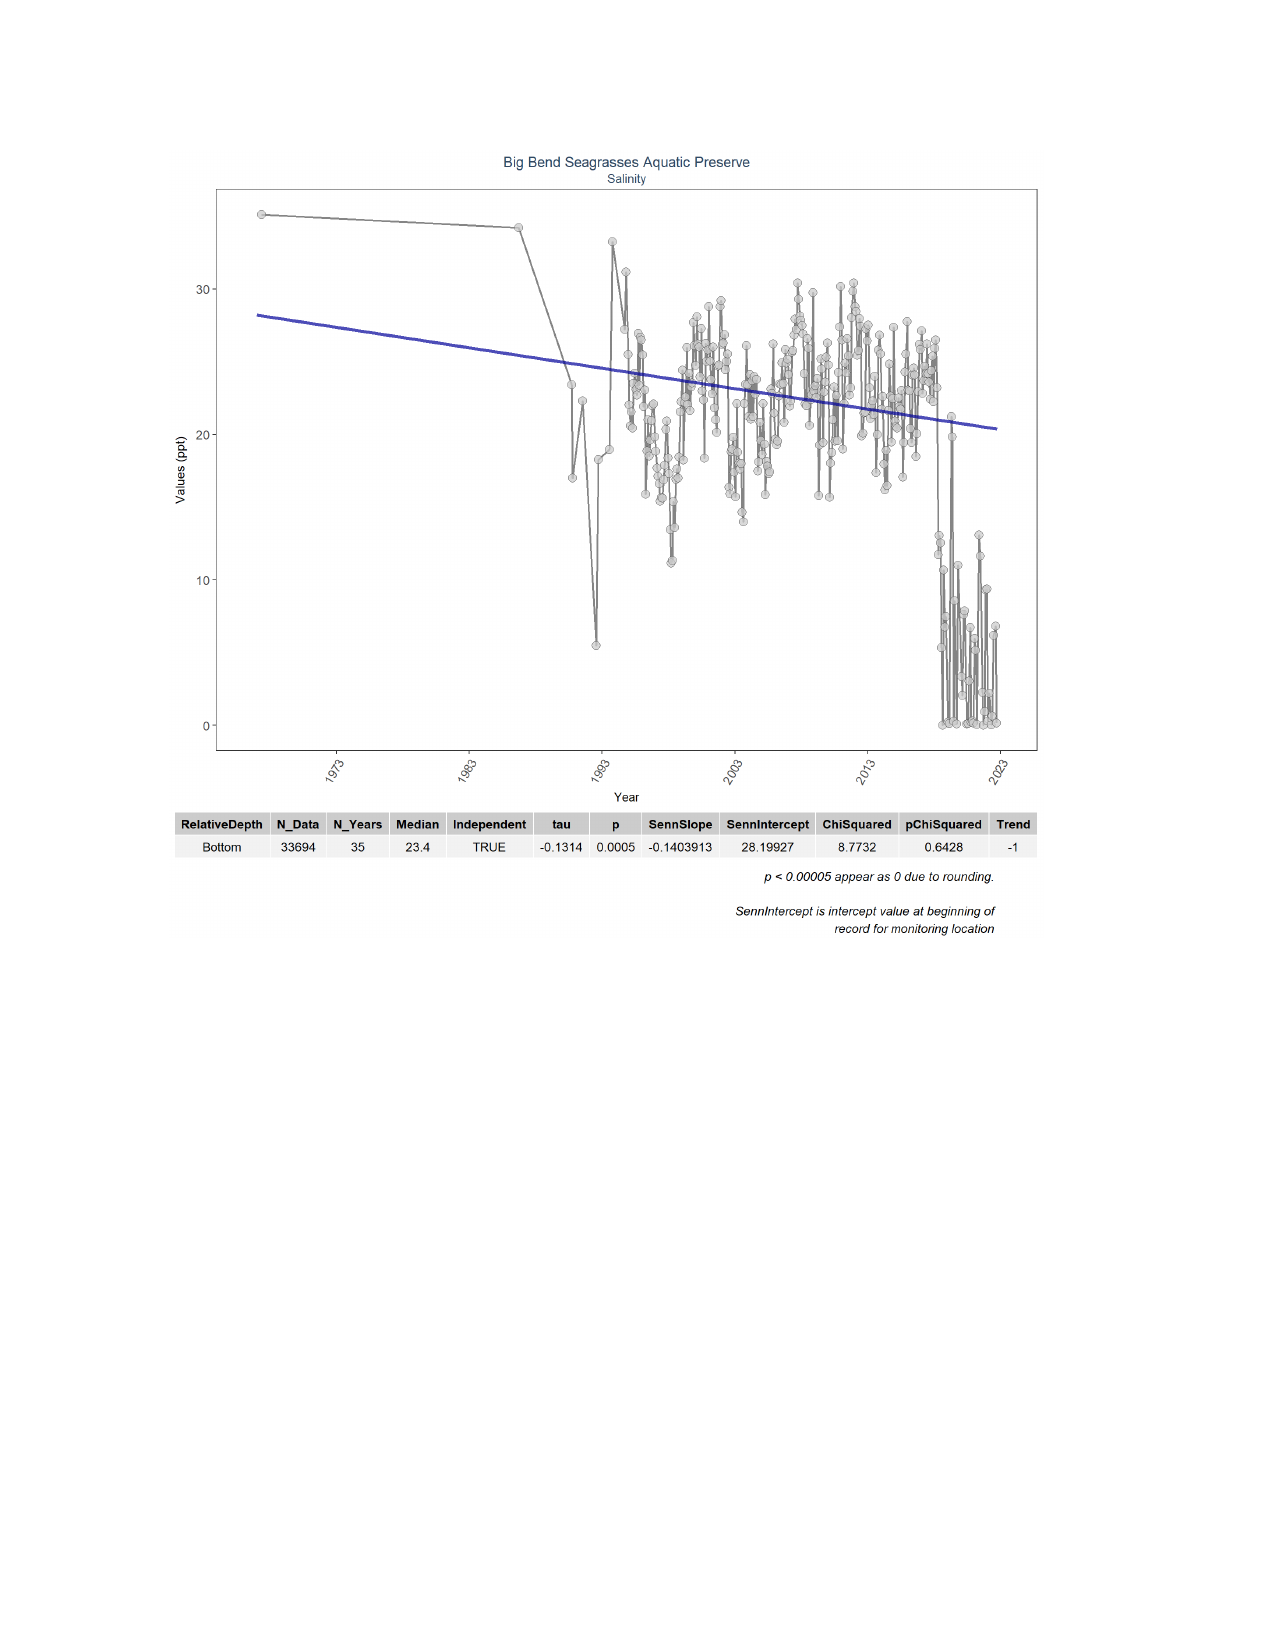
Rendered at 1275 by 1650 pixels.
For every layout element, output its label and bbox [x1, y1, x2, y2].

picture [168, 150, 1044, 938]
